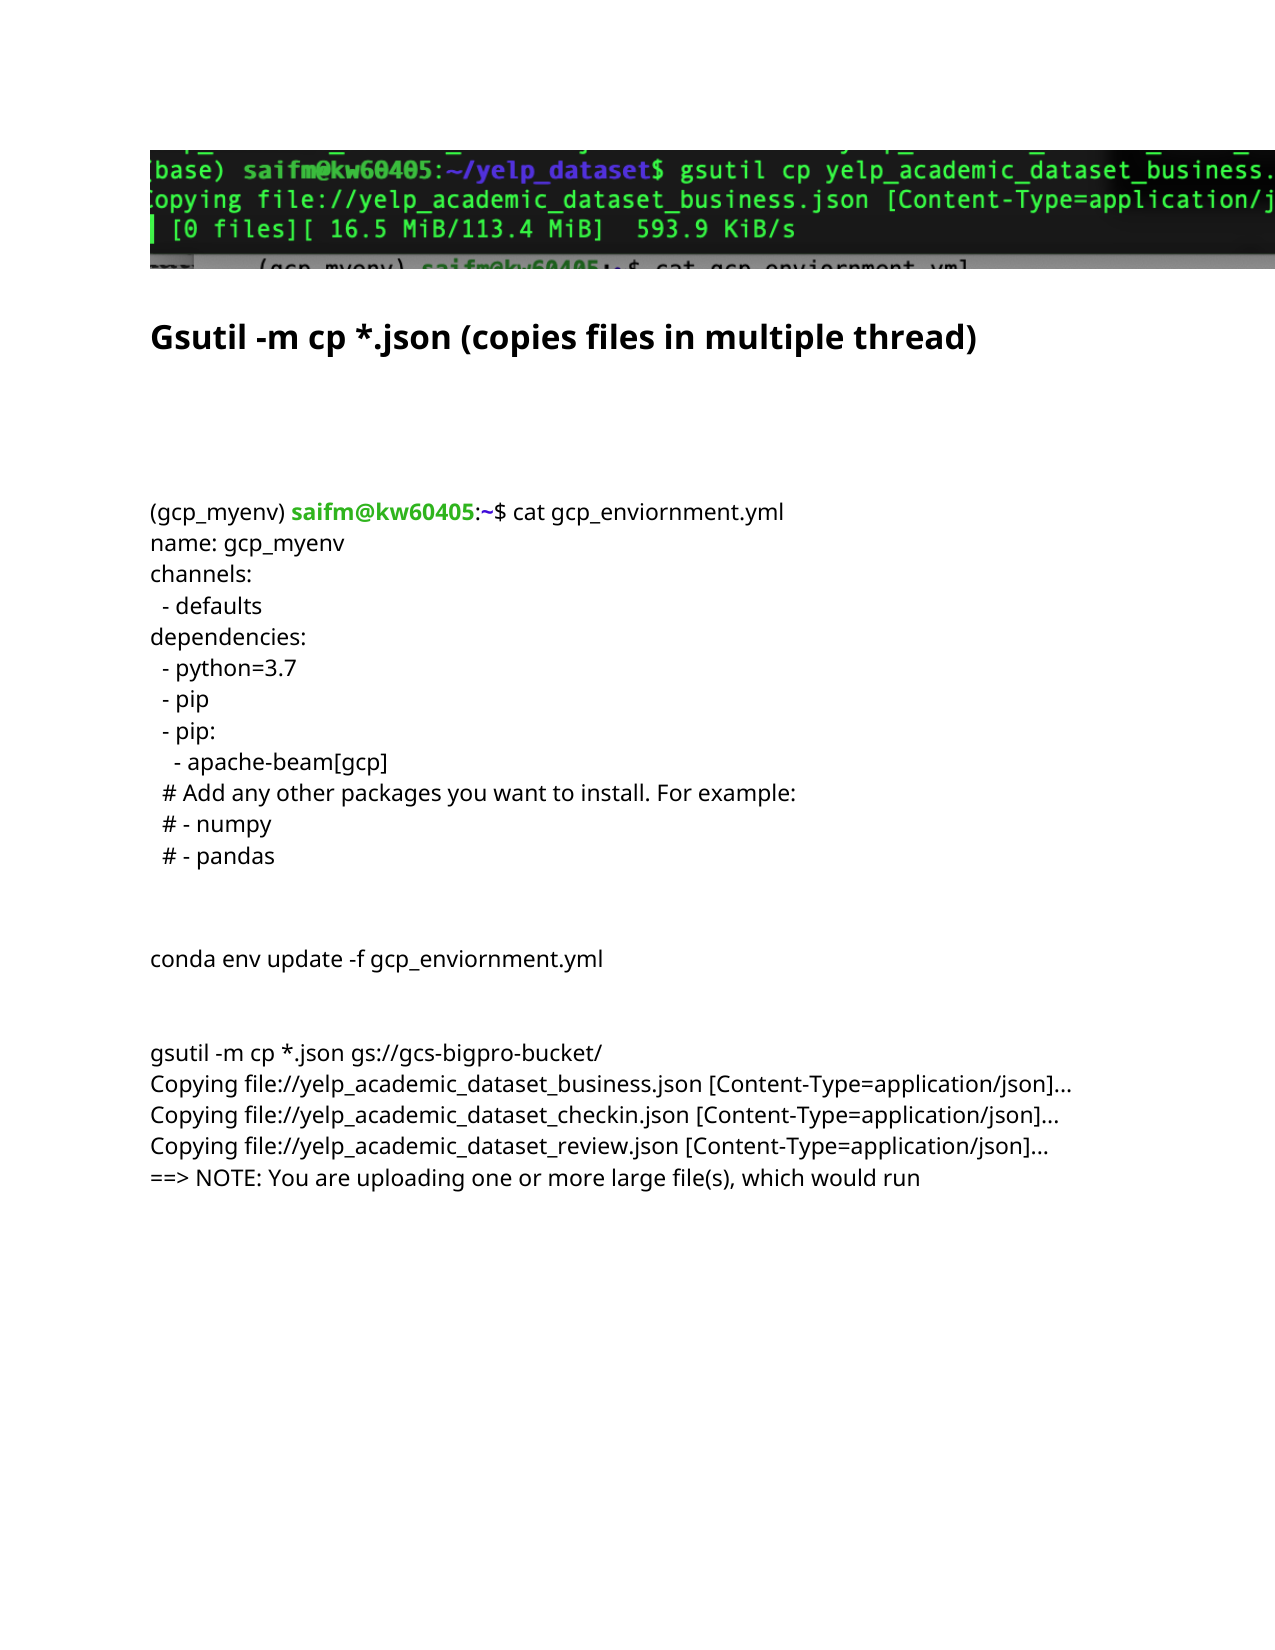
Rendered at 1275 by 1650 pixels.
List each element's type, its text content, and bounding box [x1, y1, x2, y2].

text - pip [150, 683, 1125, 714]
text Copying file://yelp_academic_dataset_review.json [Content-Type=application/json]... [150, 1130, 1125, 1162]
text - pip: [150, 714, 1125, 746]
text ==> NOTE: You are uploading one or more large file(s), which would run [150, 1162, 1125, 1193]
picture [150, 150, 1275, 269]
text # - pandas [150, 839, 1125, 871]
text - apache-beam[gcp] [150, 746, 1125, 777]
text - defaults [150, 589, 1125, 621]
text Copying file://yelp_academic_dataset_business.json [Content-Type=application/json]... [150, 1068, 1125, 1099]
text dependencies: [150, 621, 1125, 652]
text - python=3.7 [150, 652, 1125, 683]
text # - numpy [150, 808, 1125, 839]
text Gsutil -m cp *.json (copies files in multiple thread) [150, 314, 1125, 359]
text (gcp_myenv) saifm@kw60405:~$ cat gcp_enviornment.yml [150, 496, 1125, 527]
text gsutil -m cp *.json gs://gcs-bigpro-bucket/ [150, 1037, 1125, 1068]
text # Add any other packages you want to install. For example: [150, 777, 1125, 808]
text conda env update -f gcp_enviornment.yml [150, 943, 1125, 974]
text channels: [150, 558, 1125, 589]
text Copying file://yelp_academic_dataset_checkin.json [Content-Type=application/json]... [150, 1099, 1125, 1130]
text name: gcp_myenv [150, 527, 1125, 558]
